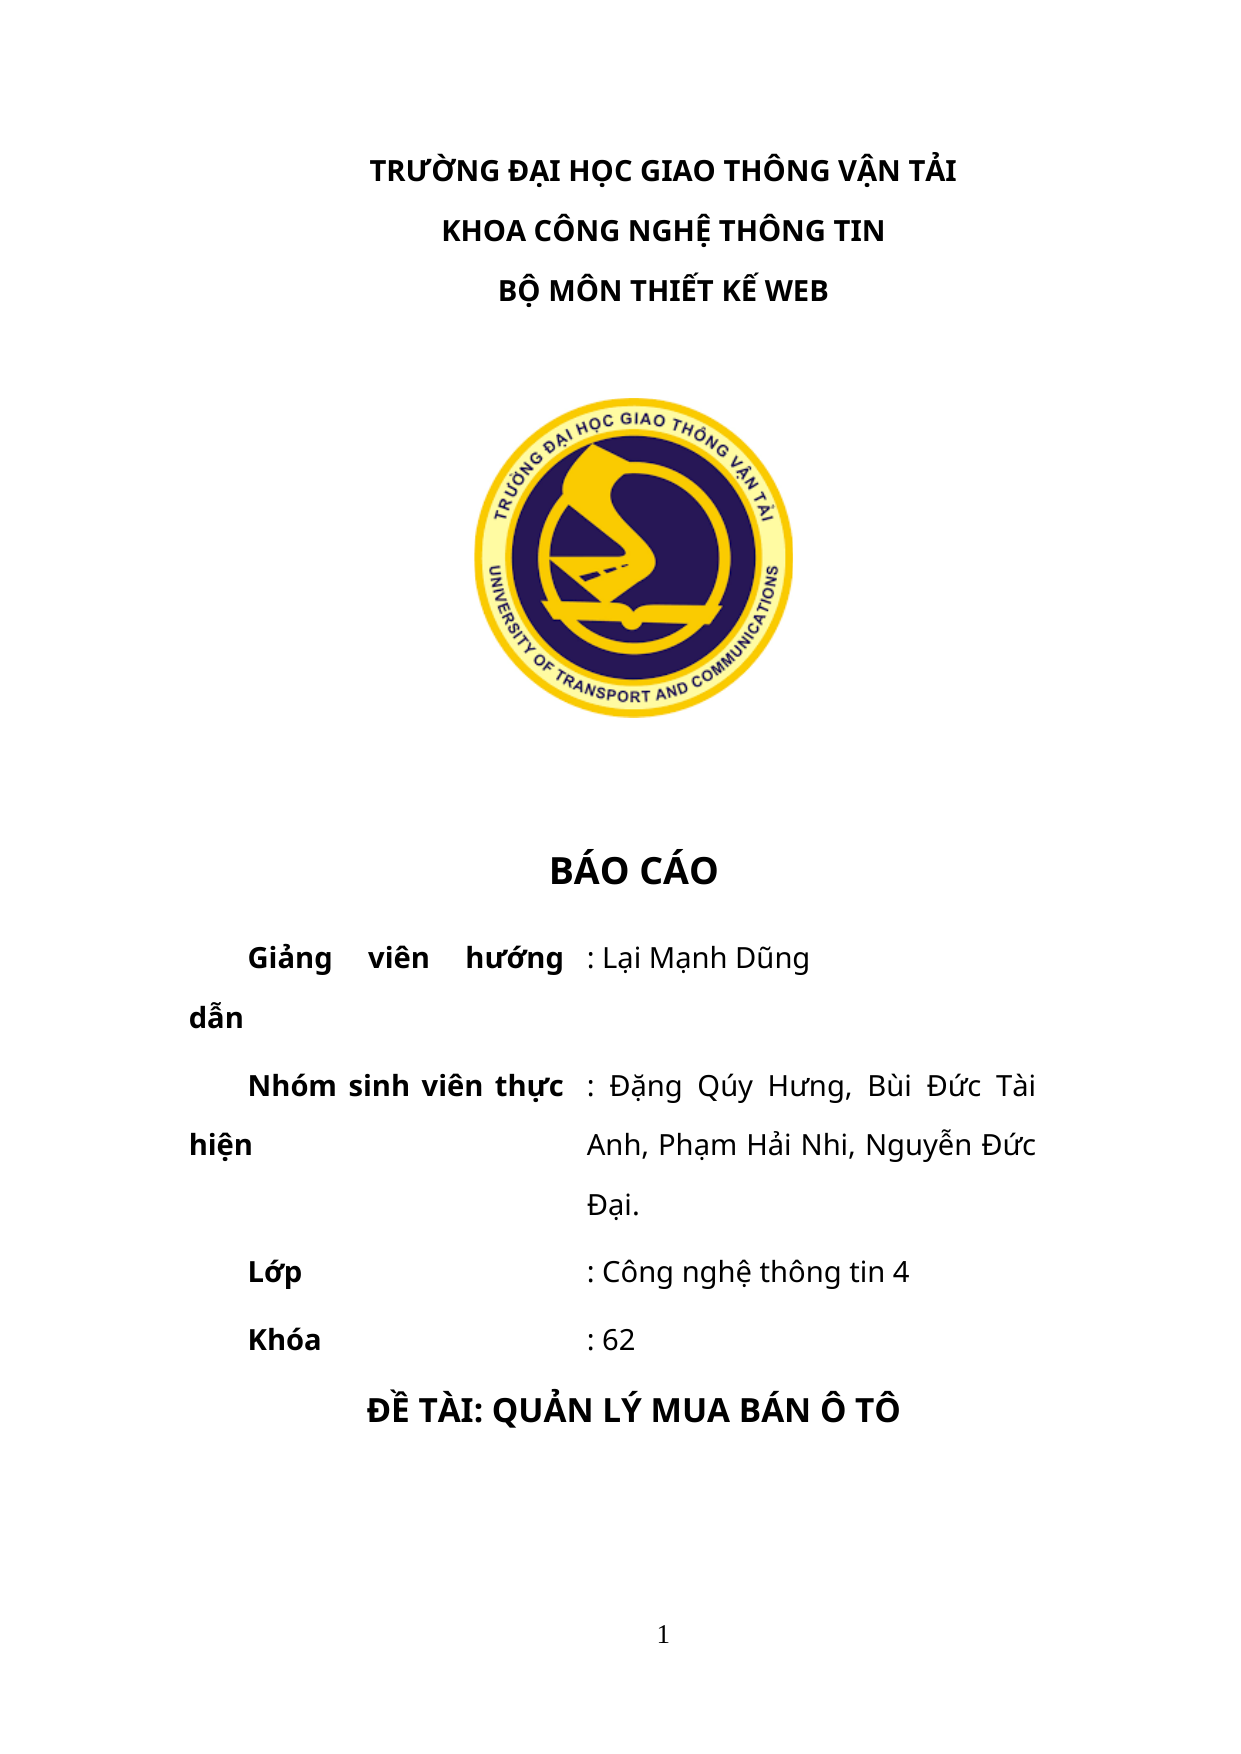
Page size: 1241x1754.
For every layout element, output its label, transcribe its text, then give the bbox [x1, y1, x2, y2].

table_cell Lớp [177, 1252, 575, 1319]
table_cell Khóa [177, 1319, 575, 1387]
text ĐỀ TÀI: QUẢN LÝ MUA BÁN Ô TÔ [177, 1387, 1090, 1432]
text BỘ MÔN THIẾT KẾ WEB [177, 271, 1090, 310]
table_cell : 62 [575, 1319, 1048, 1387]
text TRƯỜNG ĐẠI HỌC GIAO THÔNG VẬN TẢI [177, 150, 1090, 190]
table_cell Nhóm sinh viên thực hiện [177, 1065, 575, 1252]
table_header Giảng viên hướng dẫn [177, 938, 575, 1065]
table_cell : Công nghệ thông tin 4 [575, 1252, 1048, 1319]
table_cell : Đặng Qúy Hưng, Bùi Đức Tài Anh, Phạm Hải Nhi, Nguyễn Đức Đại. [575, 1065, 1048, 1252]
text BÁO CÁO [177, 844, 1090, 896]
table_header : Lại Mạnh Dũng [575, 938, 1048, 1065]
text KHOA CÔNG NGHỆ THÔNG TIN [177, 210, 1090, 250]
picture [474, 398, 793, 718]
